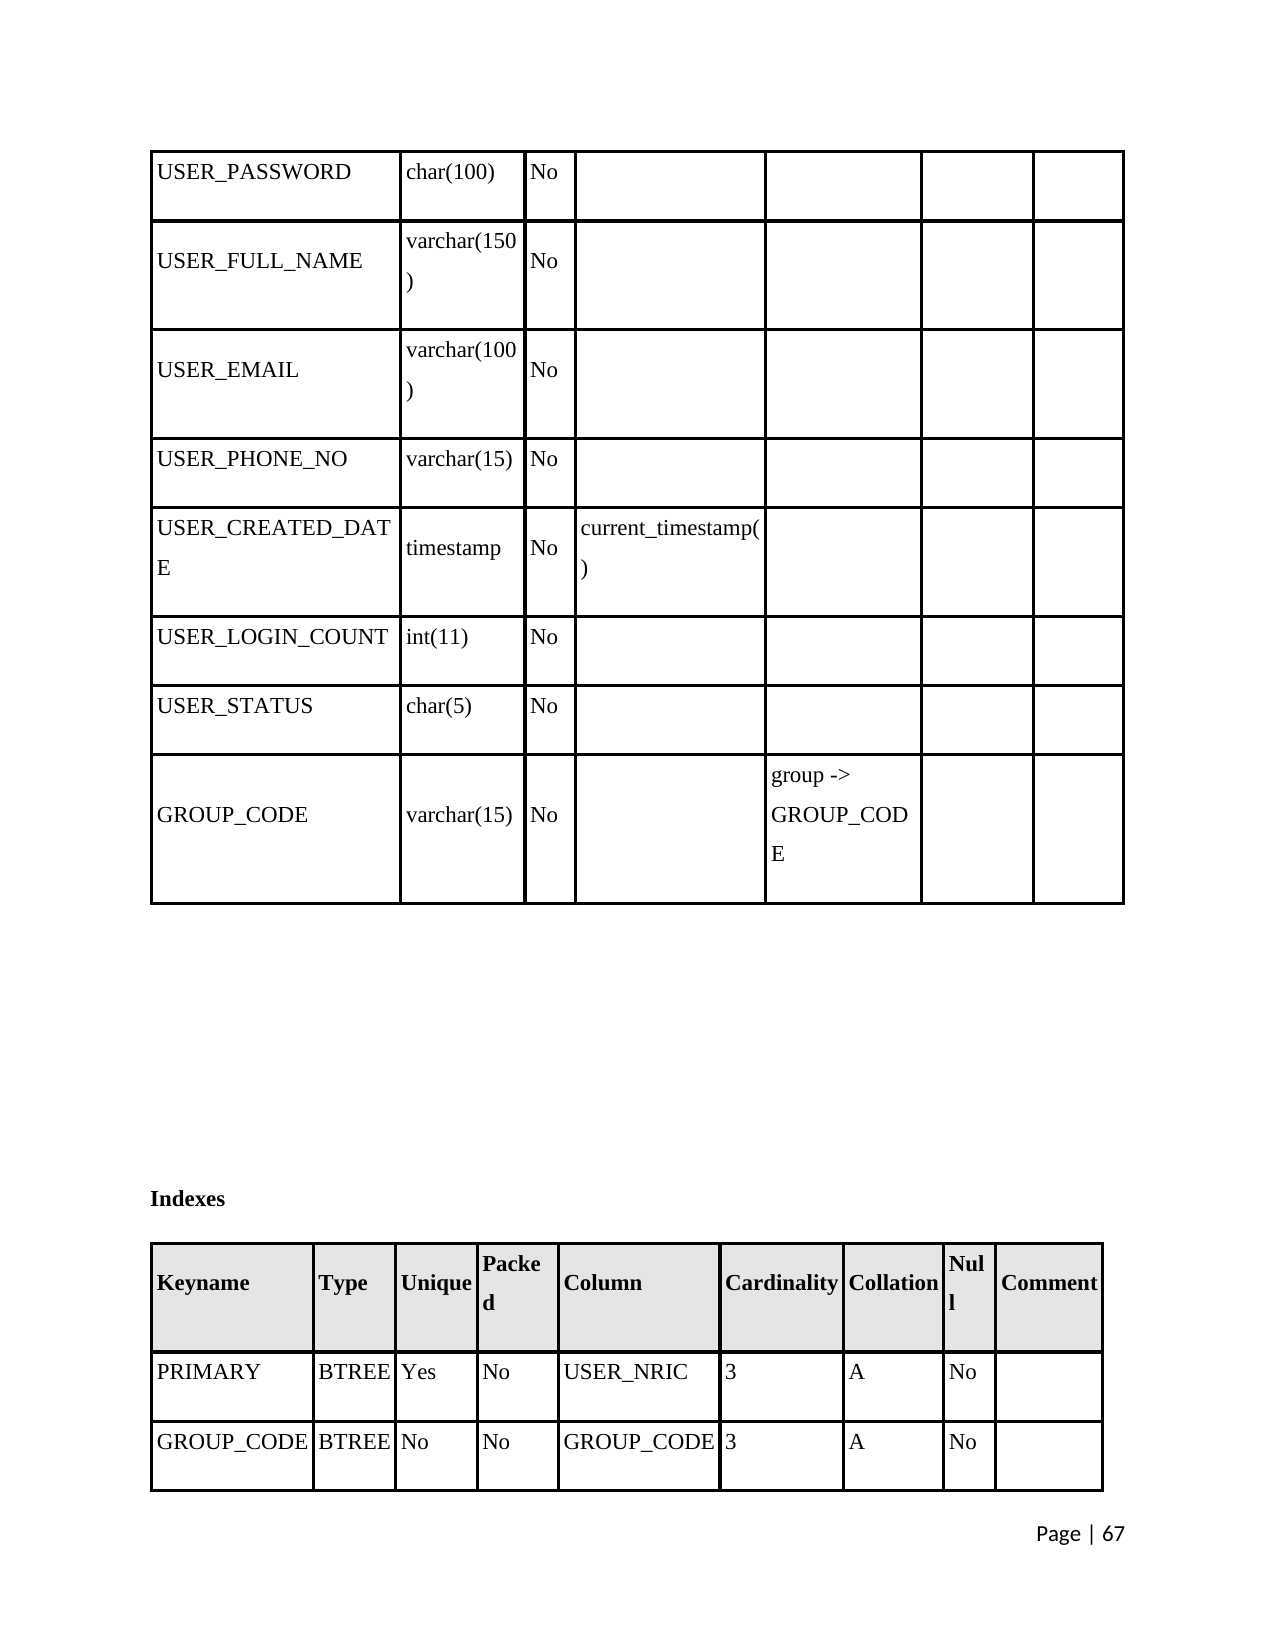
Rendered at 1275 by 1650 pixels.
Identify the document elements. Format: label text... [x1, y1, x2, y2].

table_cell No [527, 618, 574, 684]
table_cell [577, 331, 764, 437]
table_cell A [845, 1354, 942, 1419]
table_header Comment [997, 1245, 1101, 1350]
table_cell Yes [397, 1354, 476, 1419]
table_cell PRIMARY [153, 1354, 312, 1419]
table_cell No [527, 223, 574, 328]
table_header Collation [845, 1245, 942, 1350]
table_cell varchar(150) [402, 223, 523, 328]
table_cell USER_NRIC [560, 1354, 718, 1419]
table_cell BTREE [315, 1423, 394, 1489]
table_cell [923, 153, 1032, 219]
table_cell int(11) [402, 618, 523, 684]
table_cell USER_FULL_NAME [153, 223, 399, 328]
table_cell [577, 223, 764, 328]
table_cell [1035, 618, 1122, 684]
table_cell [1035, 223, 1122, 328]
table_cell varchar(15) [402, 756, 523, 902]
table_cell [767, 618, 920, 684]
table_cell [1035, 440, 1122, 506]
table_cell 3 [722, 1354, 842, 1419]
table_cell No [945, 1423, 994, 1489]
table_cell No [527, 440, 574, 506]
table_cell A [845, 1423, 942, 1489]
table_cell [1035, 331, 1122, 437]
table_cell USER_LOGIN_COUNT [153, 618, 399, 684]
table_cell USER_PASSWORD [153, 153, 399, 219]
table_cell [1035, 756, 1122, 902]
table_cell varchar(15) [402, 440, 523, 506]
table_cell [923, 223, 1032, 328]
table_cell [767, 509, 920, 615]
table_cell [577, 687, 764, 753]
table_cell No [479, 1423, 557, 1489]
table_cell No [527, 331, 574, 437]
table_cell [1035, 509, 1122, 615]
table_cell [923, 440, 1032, 506]
table_header Packed [479, 1245, 557, 1350]
table_cell GROUP_CODE [560, 1423, 718, 1489]
table_cell [997, 1423, 1101, 1489]
table_cell [1035, 153, 1122, 219]
table_header Type [315, 1245, 394, 1350]
table_cell [923, 331, 1032, 437]
table_header Unique [397, 1245, 476, 1350]
table_header Keyname [153, 1245, 312, 1350]
table_cell [767, 440, 920, 506]
table_cell No [527, 509, 574, 615]
table_cell char(100) [402, 153, 523, 219]
table_cell [923, 618, 1032, 684]
table_cell [767, 153, 920, 219]
table_cell varchar(100) [402, 331, 523, 437]
table_cell [1035, 687, 1122, 753]
table_cell timestamp [402, 509, 523, 615]
table_header Cardinality [722, 1245, 842, 1350]
table_cell No [479, 1354, 557, 1419]
table_cell USER_PHONE_NO [153, 440, 399, 506]
table_cell current_timestamp() [577, 509, 764, 615]
table_cell [997, 1354, 1101, 1419]
table_cell GROUP_CODE [153, 756, 399, 902]
table_cell group -> GROUP_CODE [767, 756, 920, 902]
table_cell [923, 509, 1032, 615]
table_cell BTREE [315, 1354, 394, 1419]
table_cell [767, 223, 920, 328]
table_cell USER_CREATED_DATE [153, 509, 399, 615]
table_header Null [945, 1245, 994, 1350]
table_cell USER_EMAIL [153, 331, 399, 437]
table_cell [577, 756, 764, 902]
table_cell No [527, 153, 574, 219]
table_cell [923, 756, 1032, 902]
table_cell char(5) [402, 687, 523, 753]
table_cell [767, 331, 920, 437]
table_cell [923, 687, 1032, 753]
table_cell No [527, 756, 574, 902]
table_cell 3 [722, 1423, 842, 1489]
text Indexes [150, 1185, 1125, 1212]
table_cell [767, 687, 920, 753]
table_cell USER_STATUS [153, 687, 399, 753]
table_cell No [397, 1423, 476, 1489]
table_cell No [945, 1354, 994, 1419]
table_cell No [527, 687, 574, 753]
table_cell GROUP_CODE [153, 1423, 312, 1489]
table_cell [577, 618, 764, 684]
table_cell [577, 440, 764, 506]
table_cell [577, 153, 764, 219]
table_header Column [560, 1245, 718, 1350]
